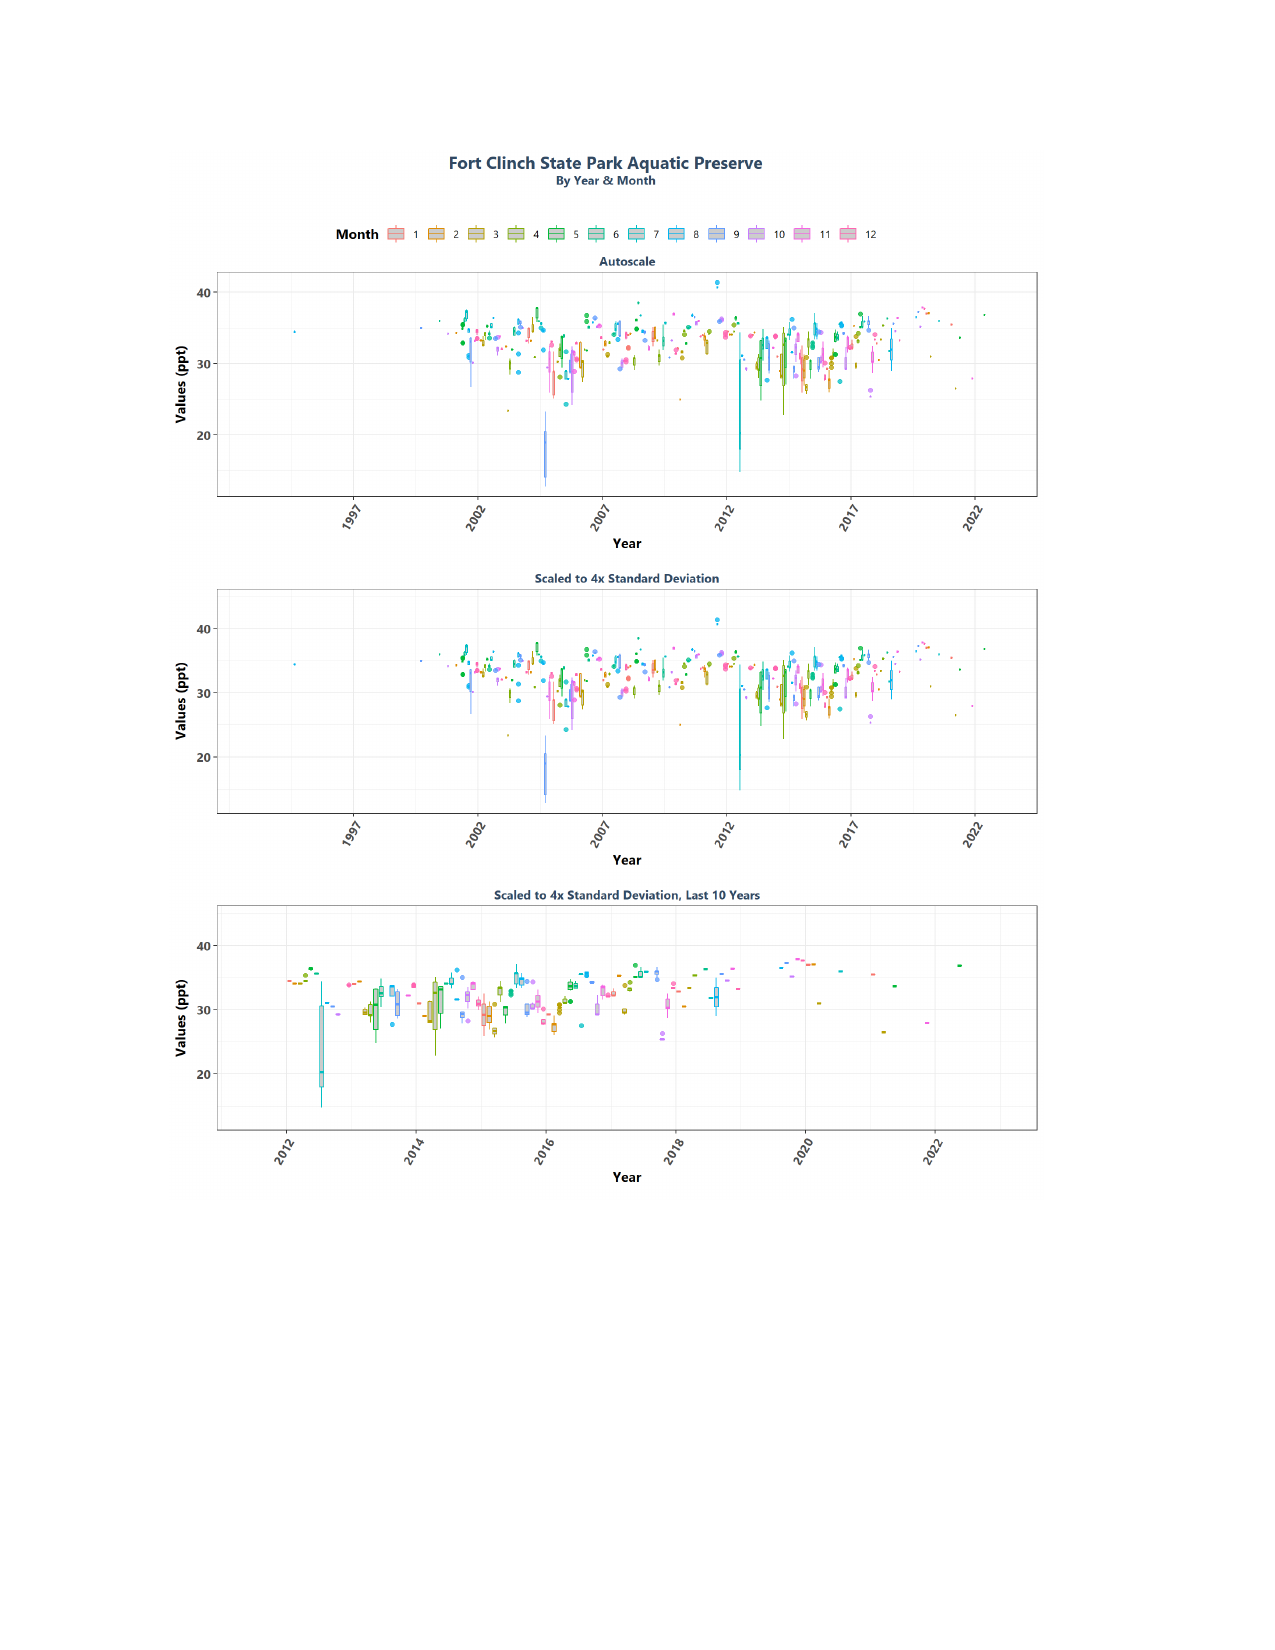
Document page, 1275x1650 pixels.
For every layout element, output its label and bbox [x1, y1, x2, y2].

picture [168, 150, 1044, 1200]
